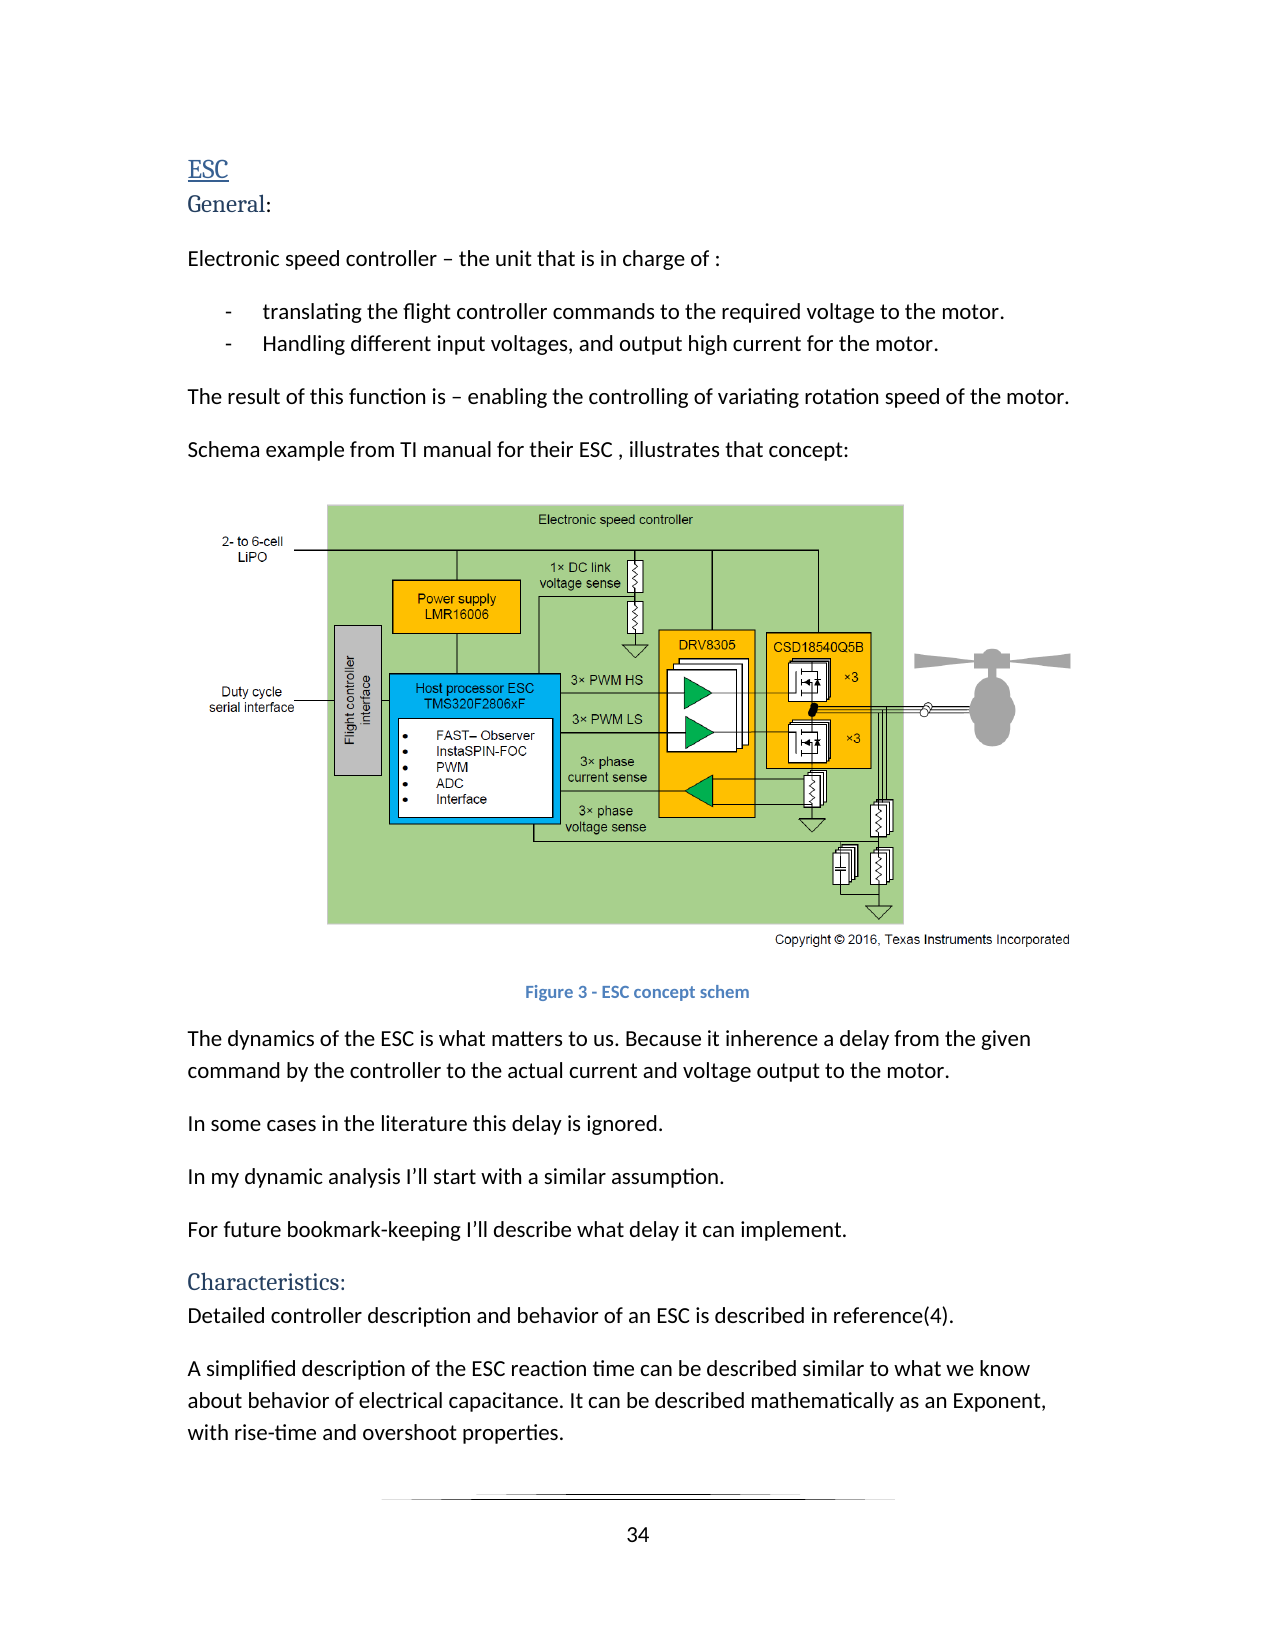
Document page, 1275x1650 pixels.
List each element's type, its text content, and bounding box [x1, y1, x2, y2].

text The result of this function is – enabling the controlling of variating rotation speed of the motor. [187, 382, 1087, 410]
text In my dynamic analysis I’ll start with a similar assumption. [187, 1162, 1087, 1190]
text The dynamics of the ESC is what matters to us. Because it inherence a delay from the given command by the controller to the actual current and voltage output to the motor. [187, 1024, 1087, 1084]
list translating the flight controller commands to the required voltage to the motor. [225, 297, 1087, 325]
subtitle Characteristics: [187, 1268, 1087, 1297]
subtitle ESC [187, 154, 1087, 185]
list Handling different input voltages, and output high current for the motor. [225, 329, 1087, 357]
text In some cases in the literature this delay is ignored. [187, 1109, 1087, 1137]
text General: [187, 190, 1087, 219]
text Detailed controller description and behavior of an ESC is described in reference(4). [187, 1301, 1087, 1329]
text A simplified description of the ESC reaction time can be described similar to what we know about behavior of electrical capacitance. It can be described mathematically as an Exponent, with rise-time and overshoot properties. [187, 1354, 1087, 1446]
text Electronic speed controller – the unit that is in charge of : [187, 244, 1087, 272]
text Schema example from TI manual for their ESC , illustrates that concept: [187, 435, 1087, 463]
text For future bookmark-keeping I’ll describe what delay it can implement. [187, 1215, 1087, 1243]
text Figure - ESC concept schem [187, 980, 1087, 1003]
